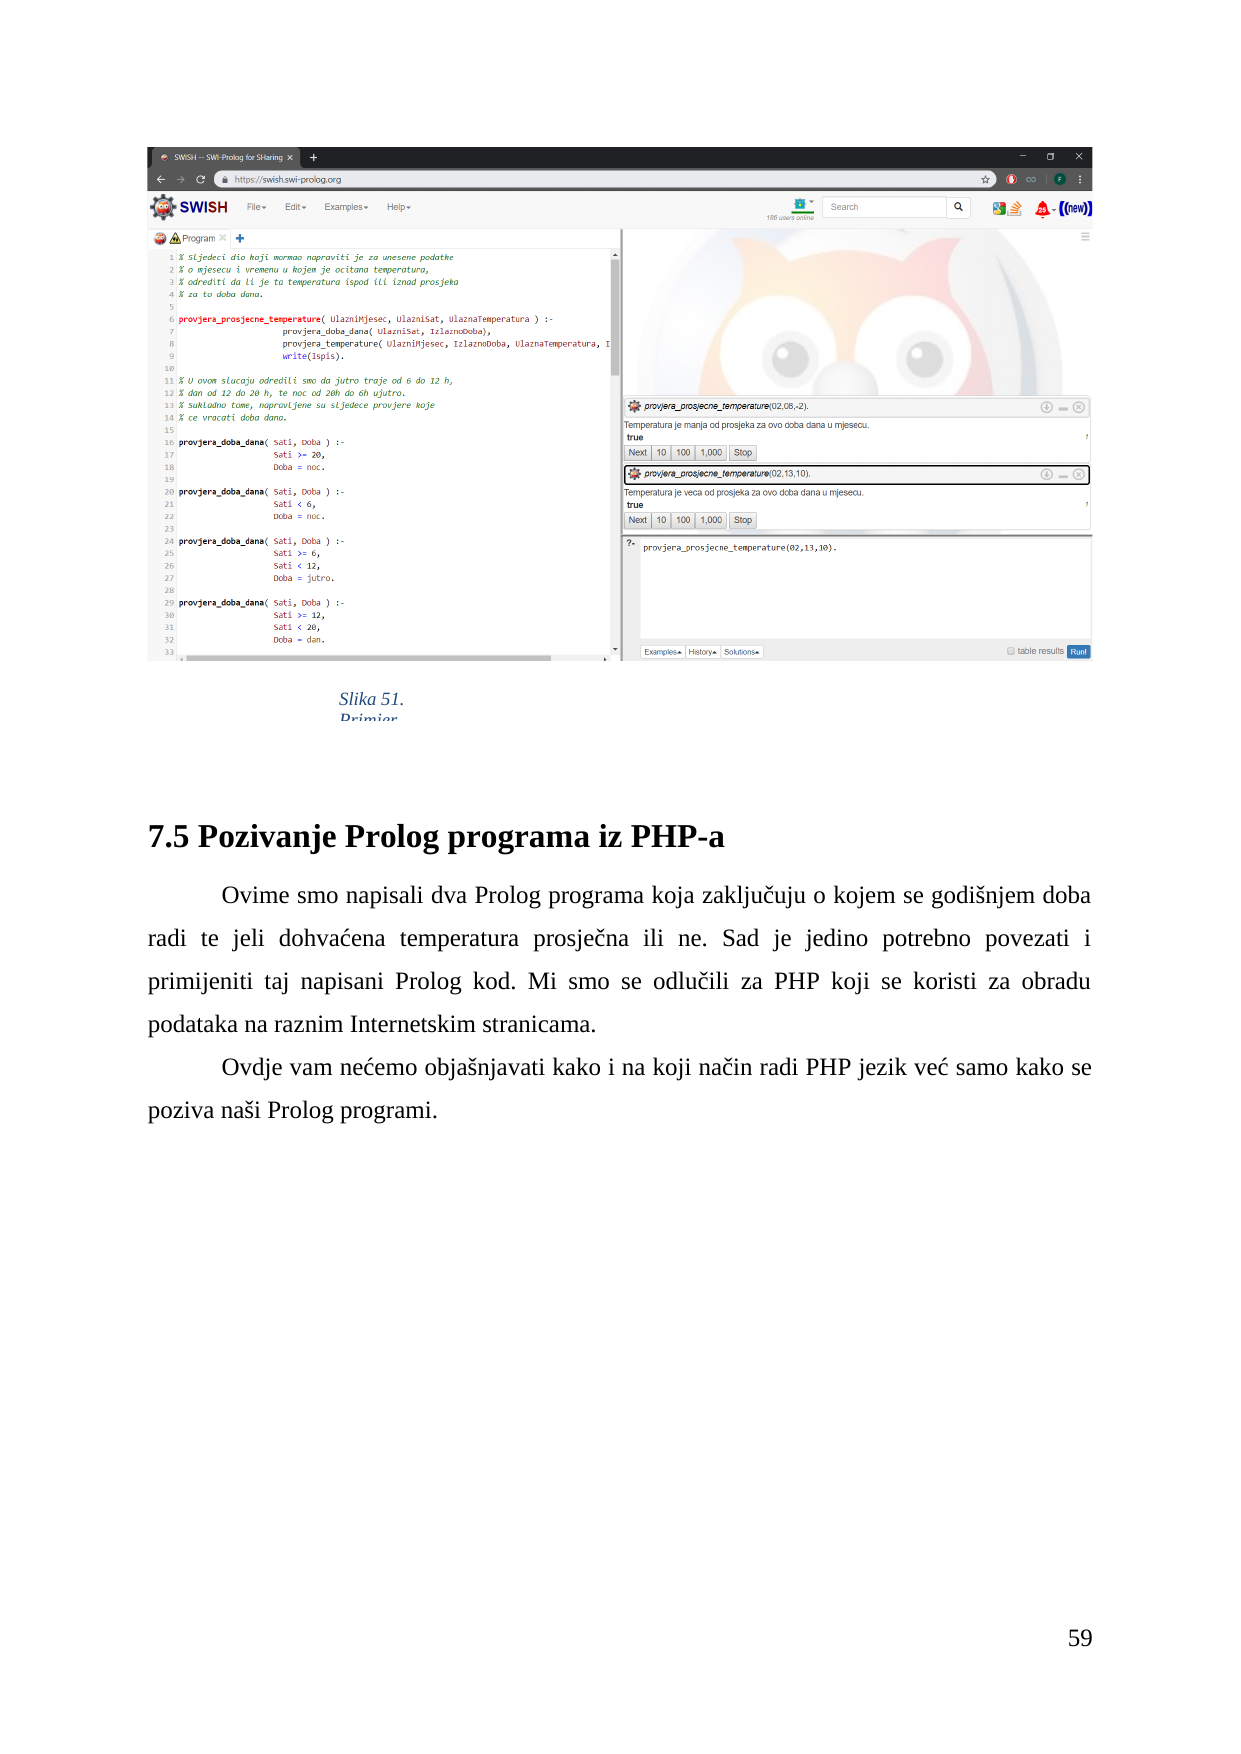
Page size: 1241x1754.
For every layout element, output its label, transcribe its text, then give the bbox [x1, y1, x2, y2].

picture [147, 147, 1093, 661]
text Ovdje vam nećemo objašnjavati kako i na koji način radi PHP jezik već samo kako se poziva naši Prolog programi. [148, 1052, 1093, 1124]
subtitle 7.5 Pozivanje Prolog programa iz PHP-a [148, 817, 1093, 855]
text Ovime smo napisali dva Prolog programa koja zaključuju o kojem se godišnjem doba radi te jeli dohvaćena temperatura prosječna ili ne. Sad je jedino potrebno povezati i primijeniti taj napisani Prolog kod. Mi smo se odlučili za PHP koji se koristi za obradu podataka na raznim Internetskim stranicama. [148, 880, 1093, 1038]
